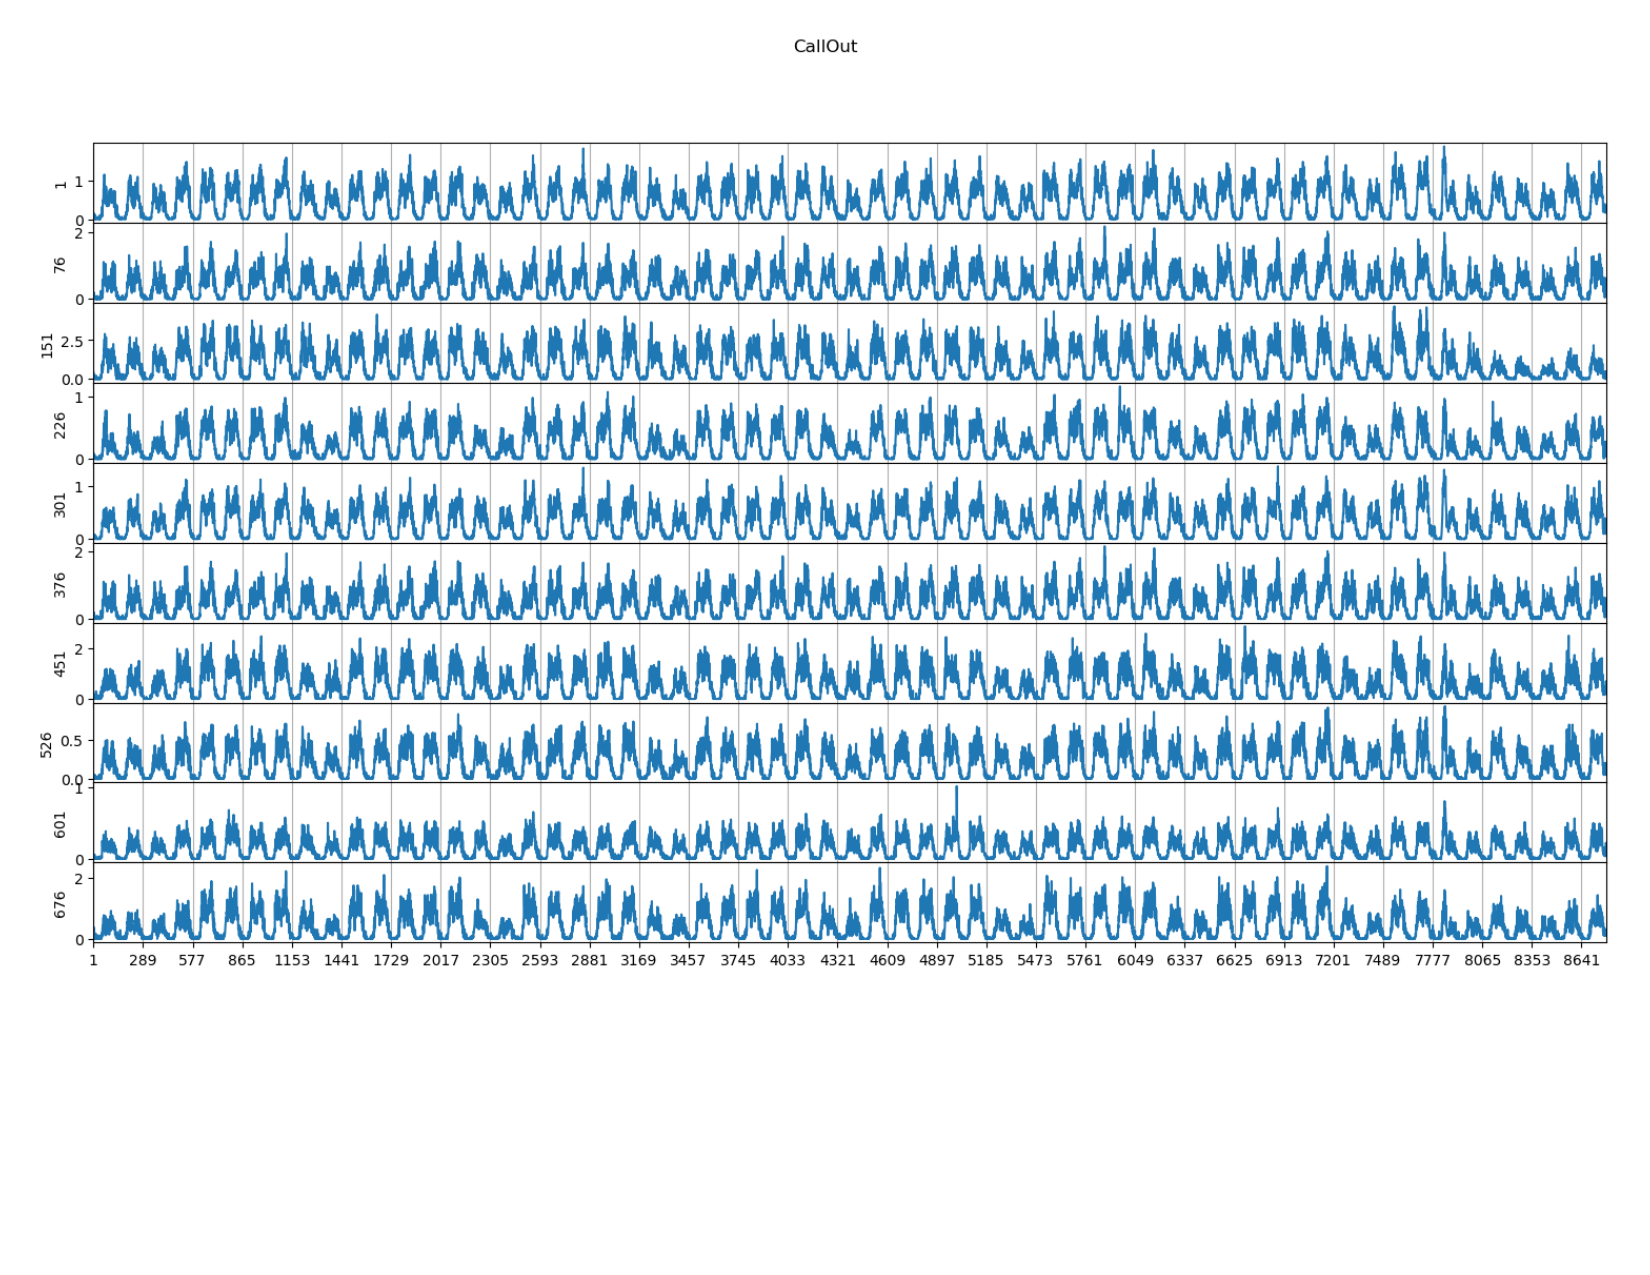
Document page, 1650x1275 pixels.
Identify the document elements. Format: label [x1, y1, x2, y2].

picture [29, 29, 1620, 978]
